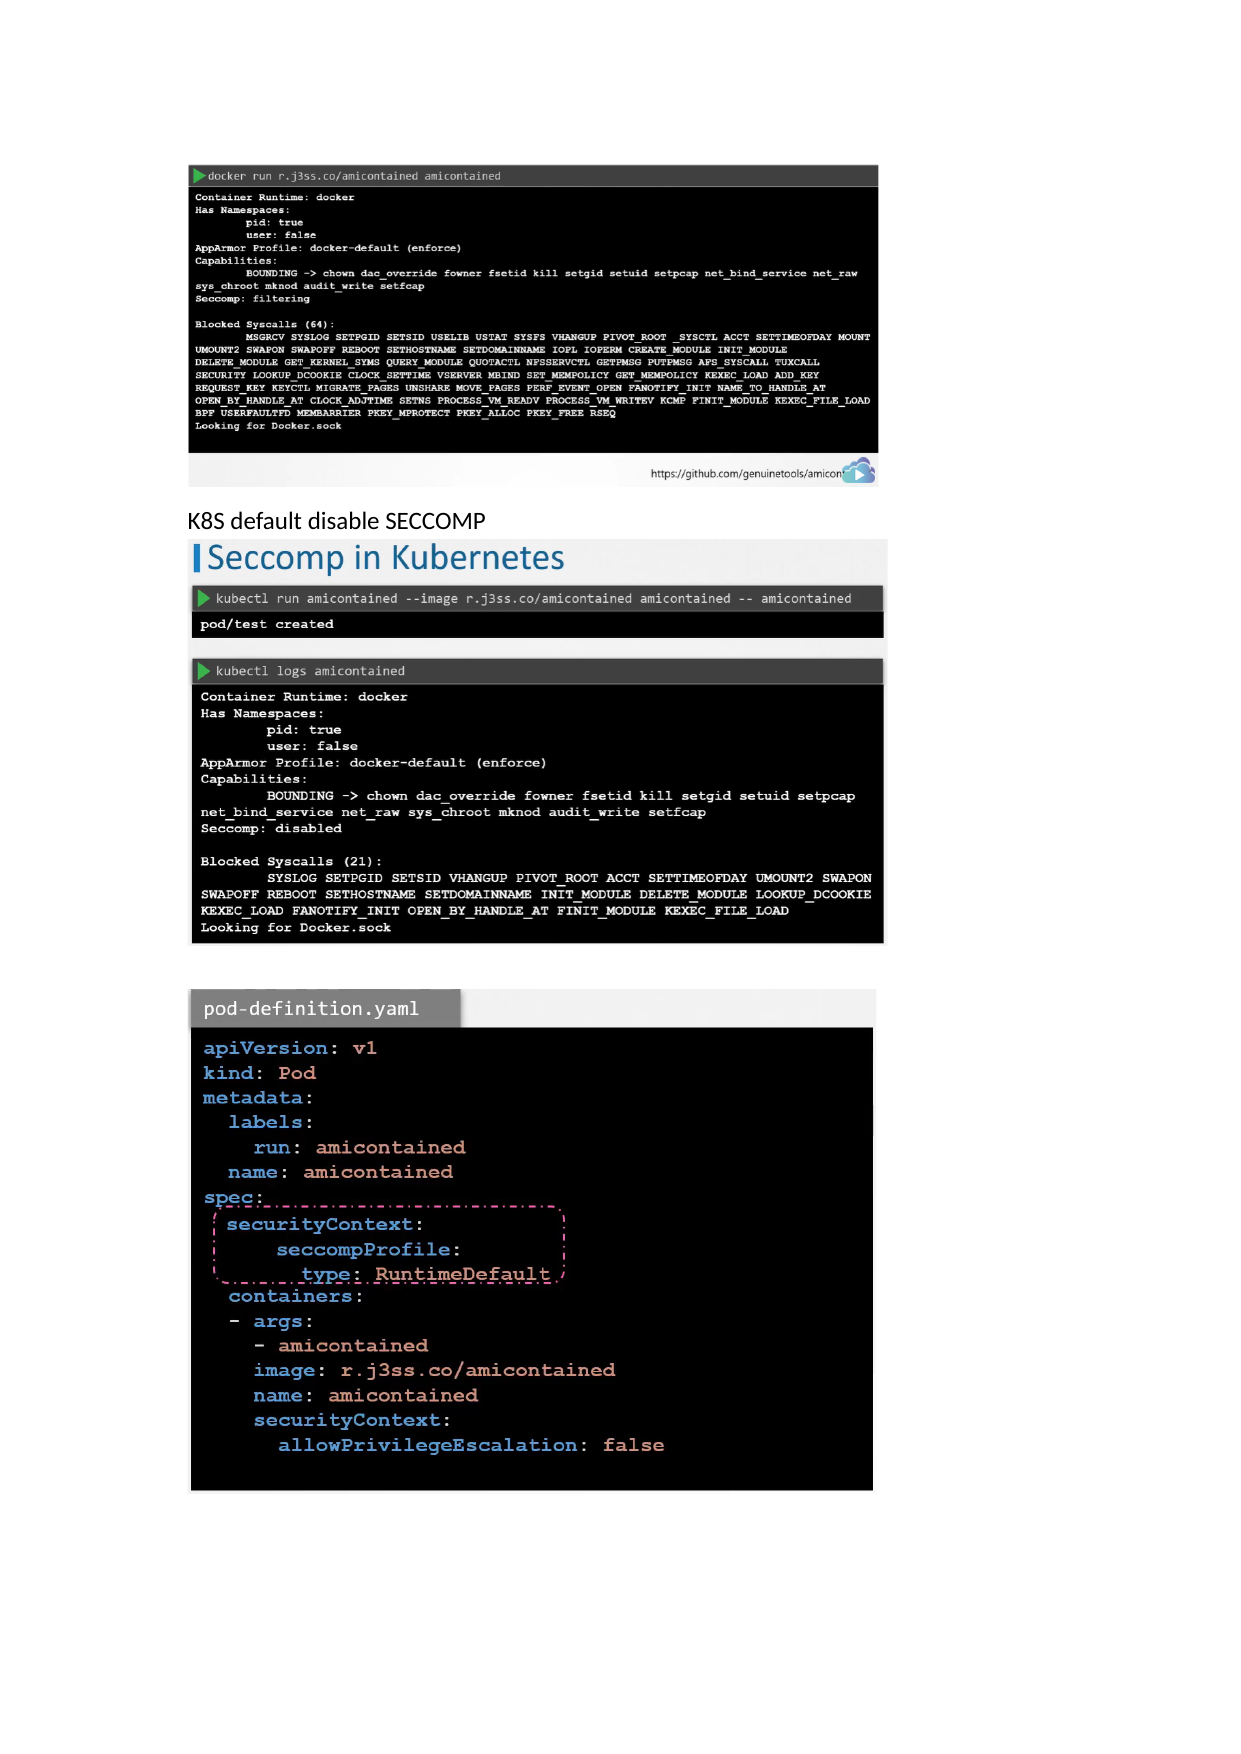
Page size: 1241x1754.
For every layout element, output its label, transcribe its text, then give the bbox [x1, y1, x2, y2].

picture [187, 539, 888, 946]
picture [187, 989, 877, 1494]
picture [187, 164, 879, 487]
